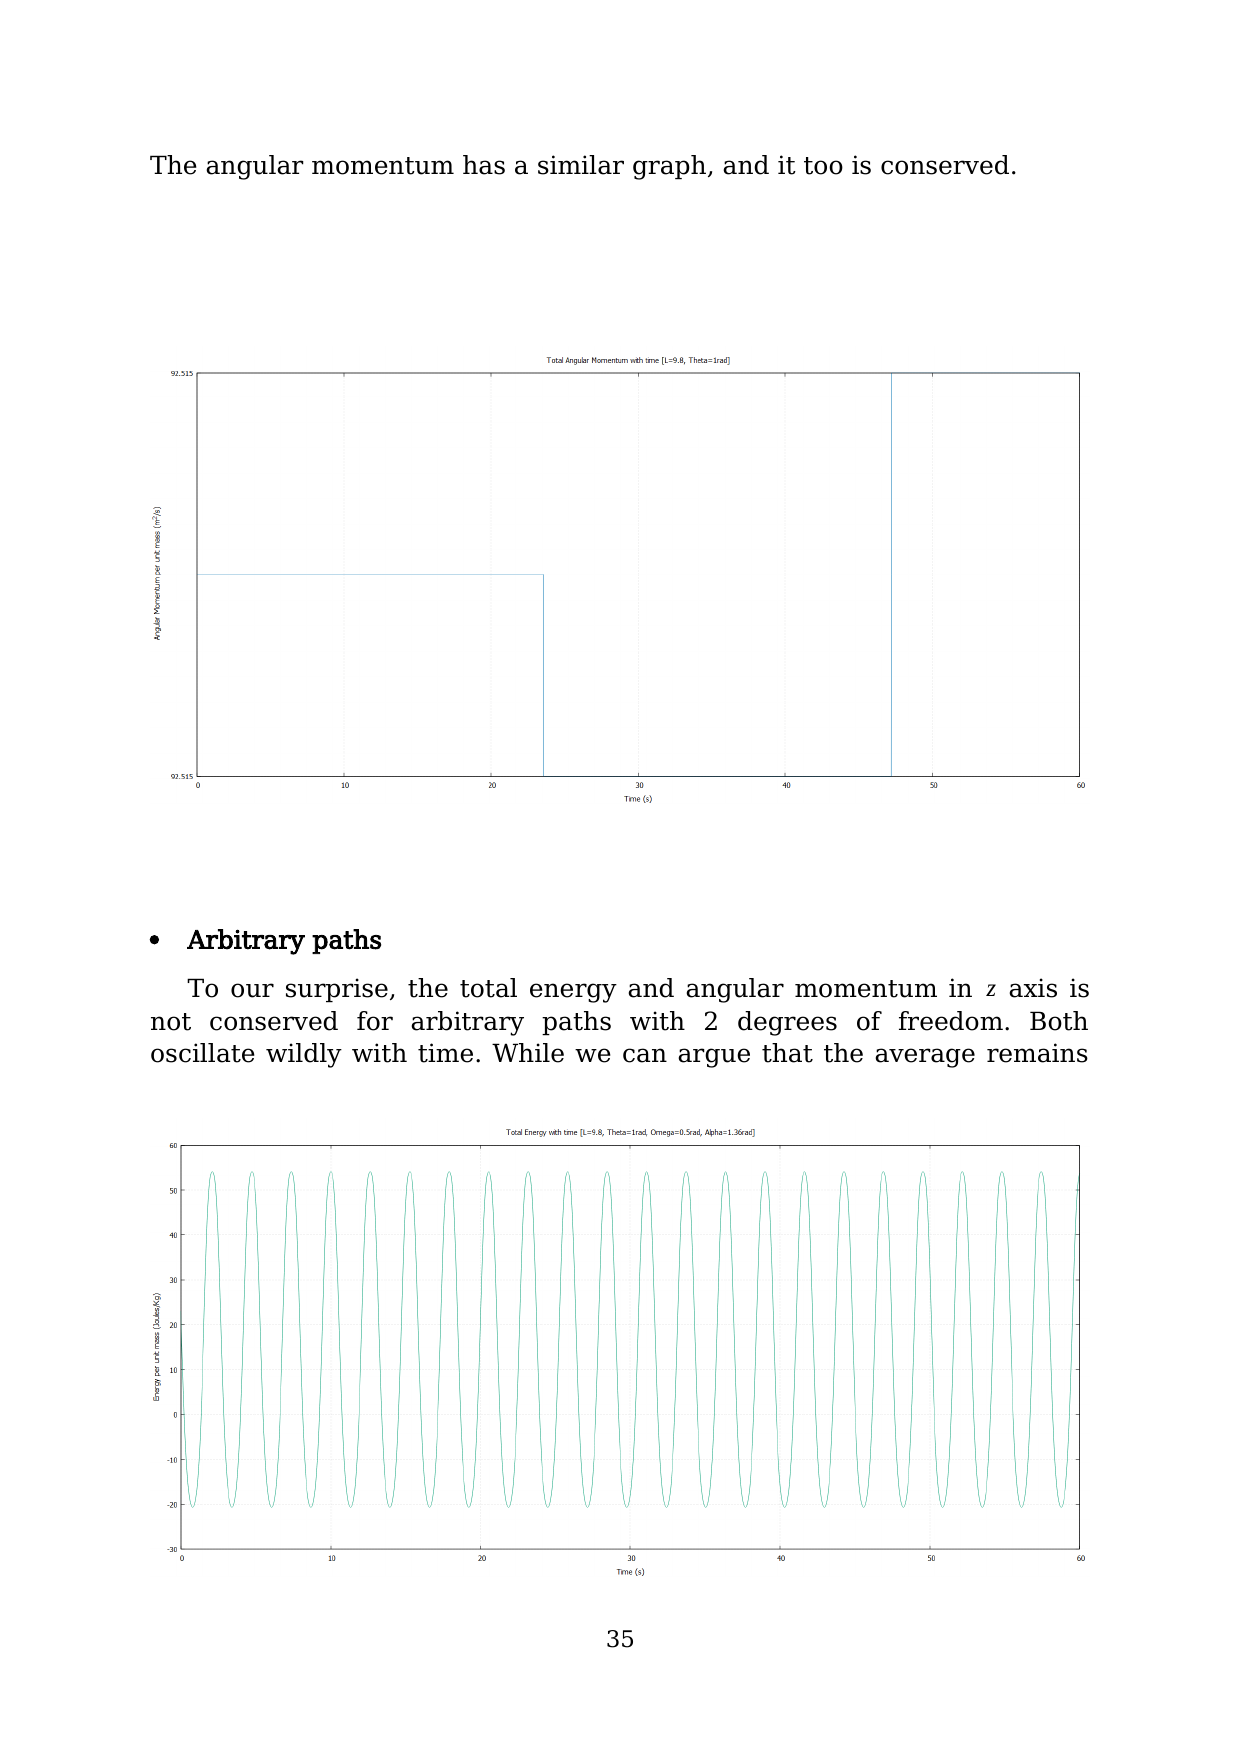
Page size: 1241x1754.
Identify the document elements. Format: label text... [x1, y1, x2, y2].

picture [150, 1118, 1091, 1577]
text To our surprise, the total energy and angular momentum in axis is not conserved for arbitrary paths with 2 degrees of freedom. Both oscillate wildly with time. While we can argue that the average remains almost constant, this is not the expected behaviour from a physical system. [150, 973, 1090, 1068]
picture [150, 346, 1091, 804]
text The angular momentum has a similar graph, and it too is conserved. [150, 150, 1090, 180]
list Arbitrary paths [150, 924, 1090, 954]
